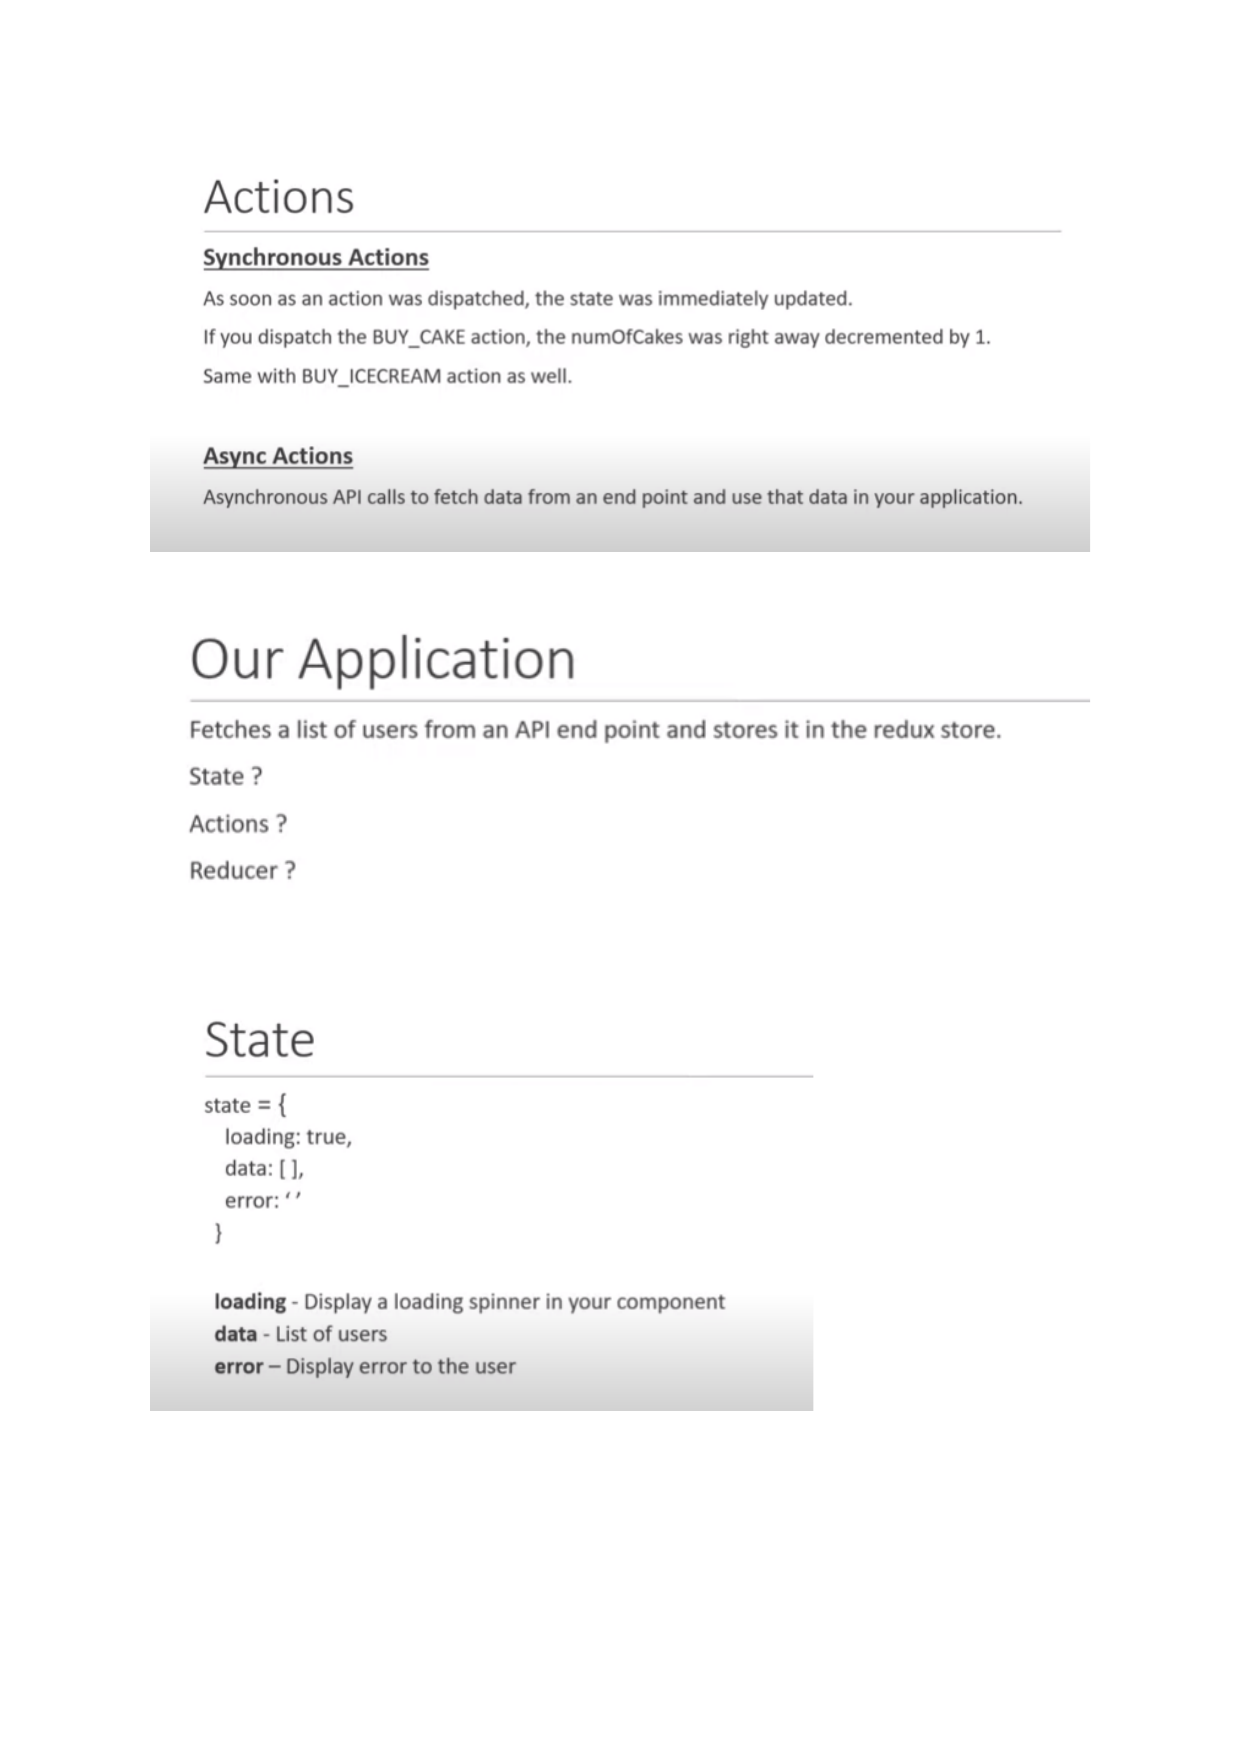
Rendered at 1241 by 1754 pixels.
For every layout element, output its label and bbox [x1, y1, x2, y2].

picture [150, 150, 1091, 552]
picture [150, 580, 1091, 929]
picture [150, 957, 814, 1411]
